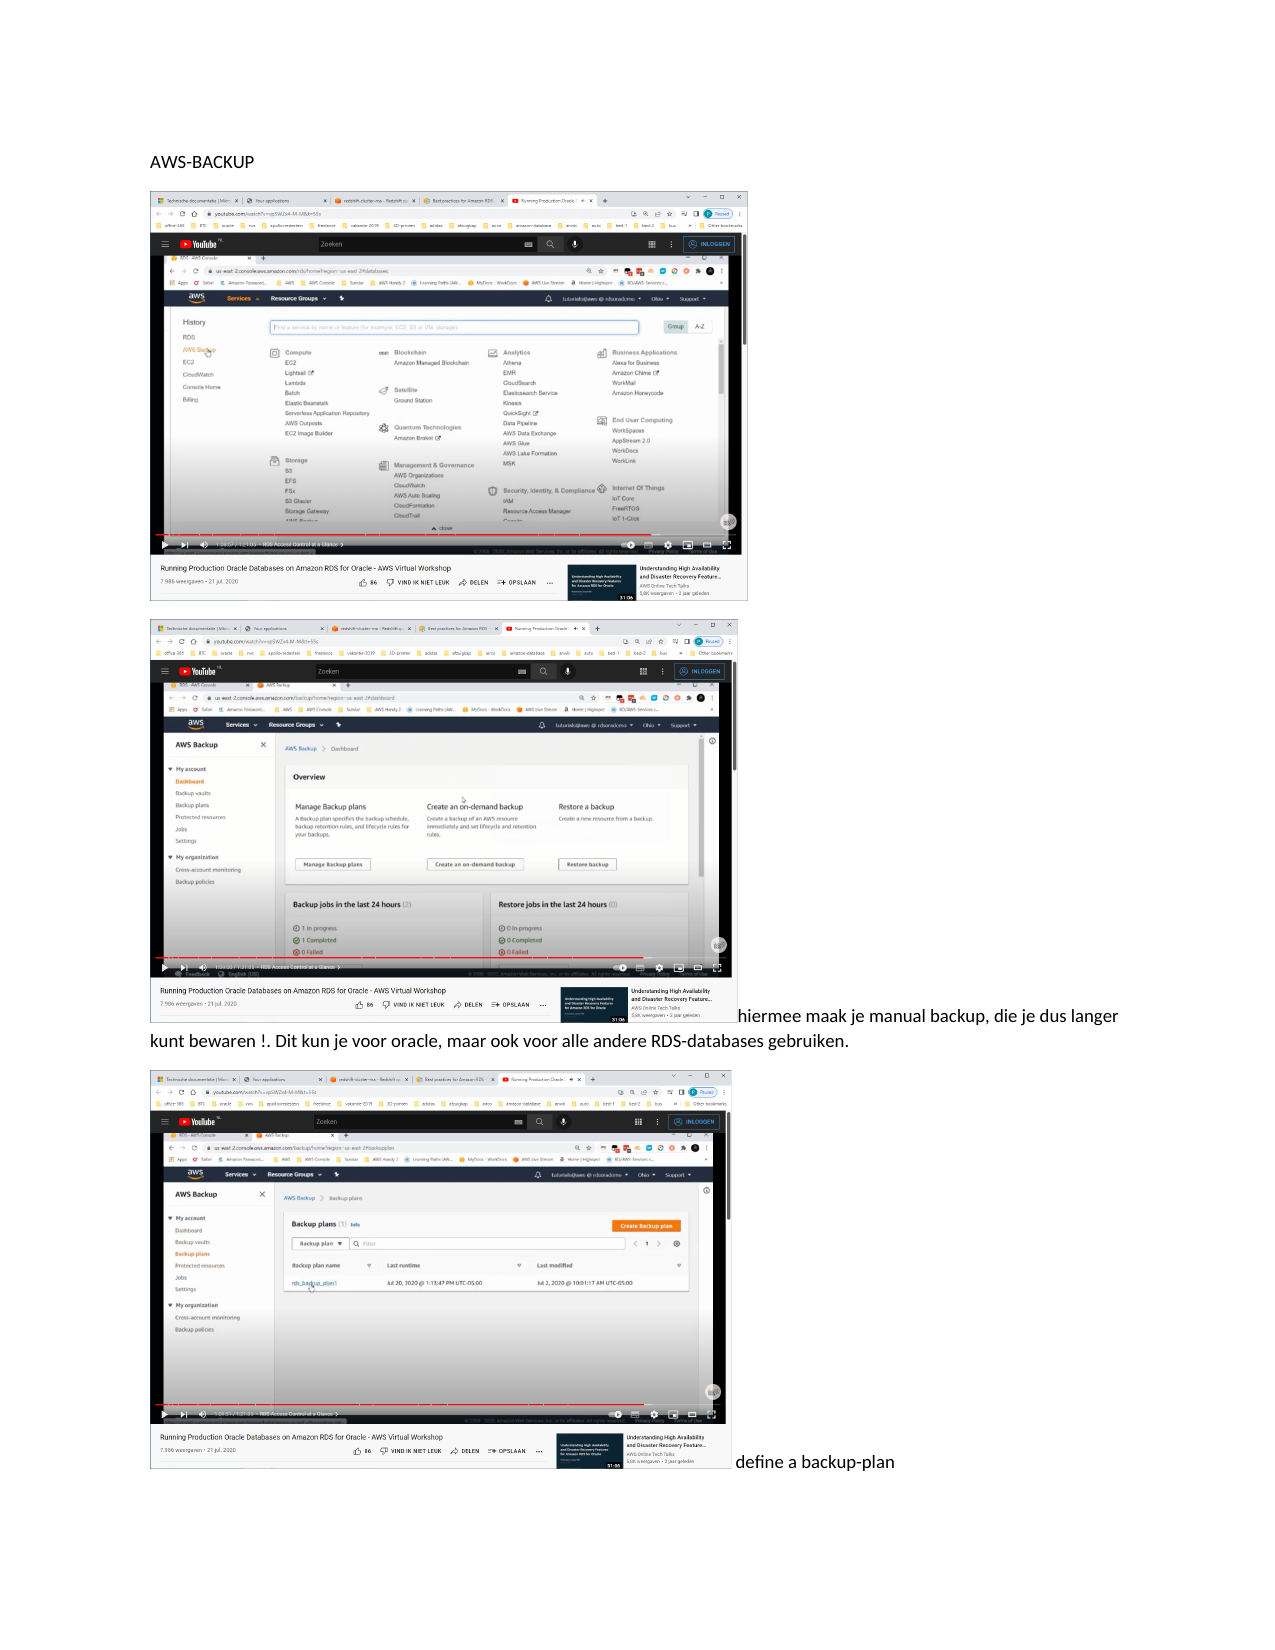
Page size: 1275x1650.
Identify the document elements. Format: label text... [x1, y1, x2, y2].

picture [150, 191, 748, 601]
picture [150, 1070, 732, 1469]
picture [150, 619, 738, 1023]
text AWS-BACKUP [150, 150, 1125, 173]
